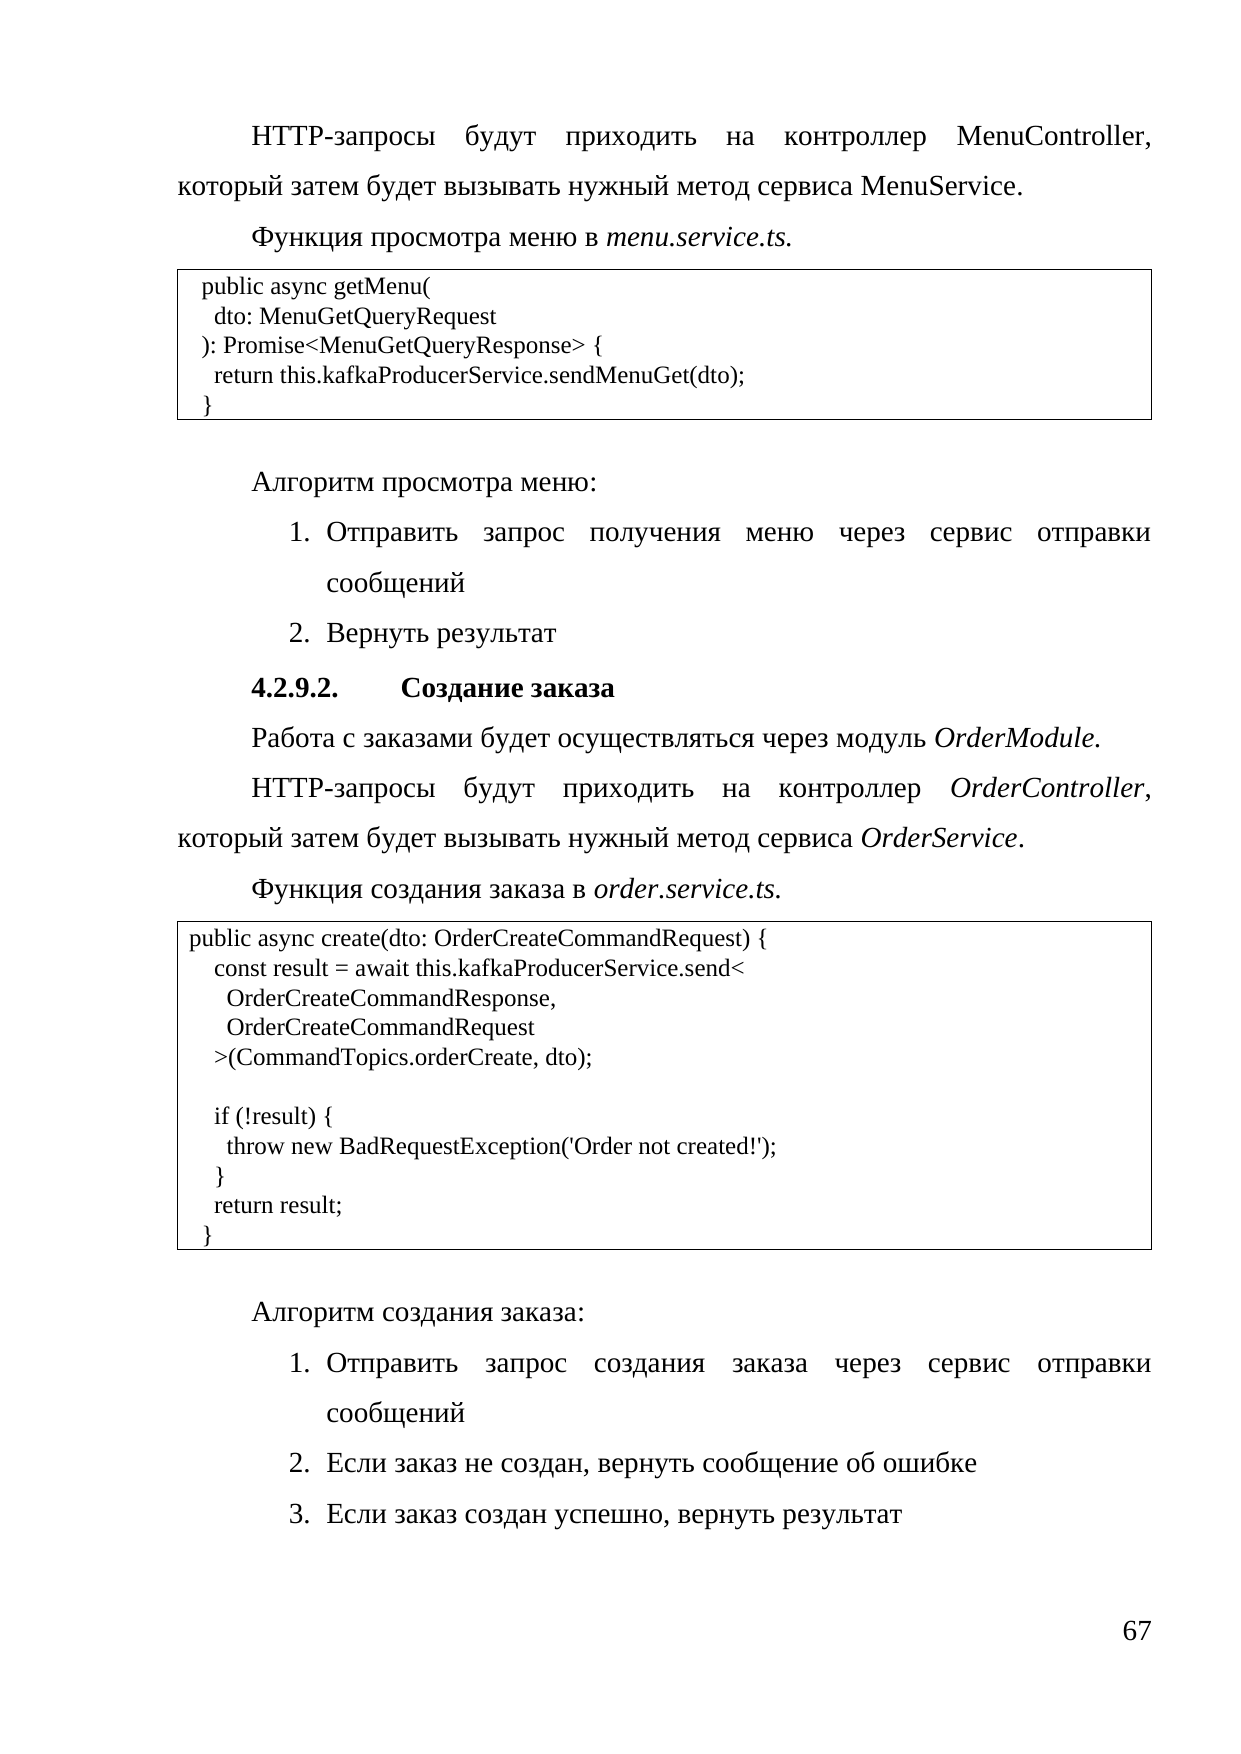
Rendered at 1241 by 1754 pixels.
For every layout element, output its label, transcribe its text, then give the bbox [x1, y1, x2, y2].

text Алгоритм просмотра меню: [177, 464, 1152, 498]
list Отправить запрос получения меню через сервис отправки сообщений [288, 514, 1152, 598]
list Отправить запрос создания заказа через сервис отправки сообщений [288, 1345, 1152, 1429]
text Функция просмотра меню в menu.service.ts. [177, 219, 1152, 252]
text Работа с заказами будет осуществляться через модуль OrderModule. [177, 720, 1152, 753]
table_header public async getMenu( dto: MenuGetQueryRequest ): Promise<MenuGetQueryResponse> { return this.kafkaProducerService.sendMenuGet(dto); } [178, 270, 1151, 418]
list Вернуть результат [288, 615, 1152, 649]
text HTTP-запросы будут приходить на контроллер MenuController, который затем будет вызывать нужный метод сервиса MenuService. [177, 118, 1152, 202]
list Если заказ создан успешно, вернуть результат [288, 1496, 1152, 1529]
subtitle Создание заказа [251, 670, 1152, 703]
text HTTP-запросы будут приходить на контроллер OrderController, который затем будет вызывать нужный метод сервиса OrderService. [177, 770, 1152, 854]
table_header public async create(dto: OrderCreateCommandRequest) { const result = await this.kafkaProducerService.send< OrderCreateCommandResponse, OrderCreateCommandRequest >(CommandTopics.orderCreate, dto); if (!result) { throw new BadRequestException('Order not created!'); } return result; } [178, 922, 1151, 1249]
text Алгоритм создания заказа: [177, 1294, 1152, 1328]
text Функция создания заказа в order.service.ts. [177, 871, 1152, 904]
list Если заказ не создан, вернуть сообщение об ошибке [288, 1446, 1152, 1479]
